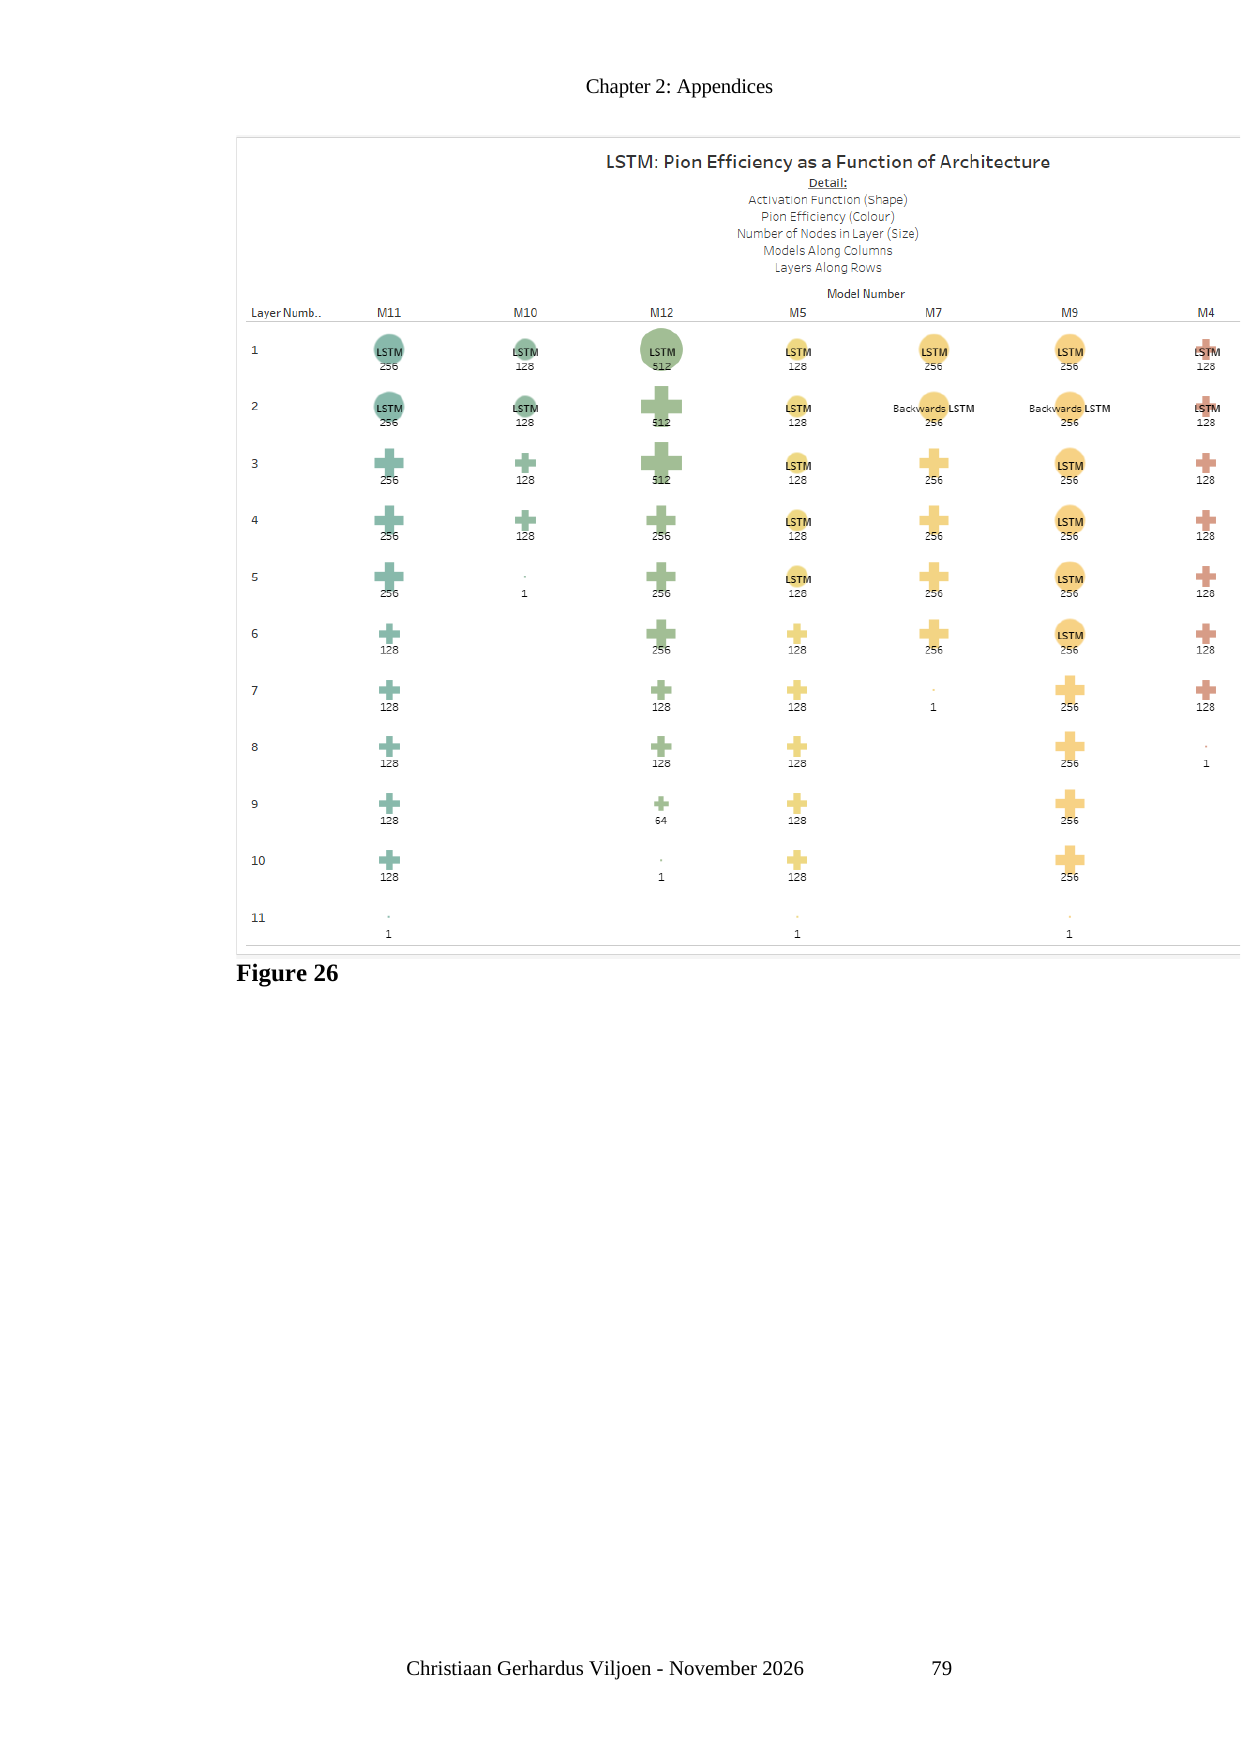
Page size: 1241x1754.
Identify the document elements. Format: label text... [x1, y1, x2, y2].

text Figure 43 [236, 959, 1122, 987]
picture [236, 135, 1241, 959]
